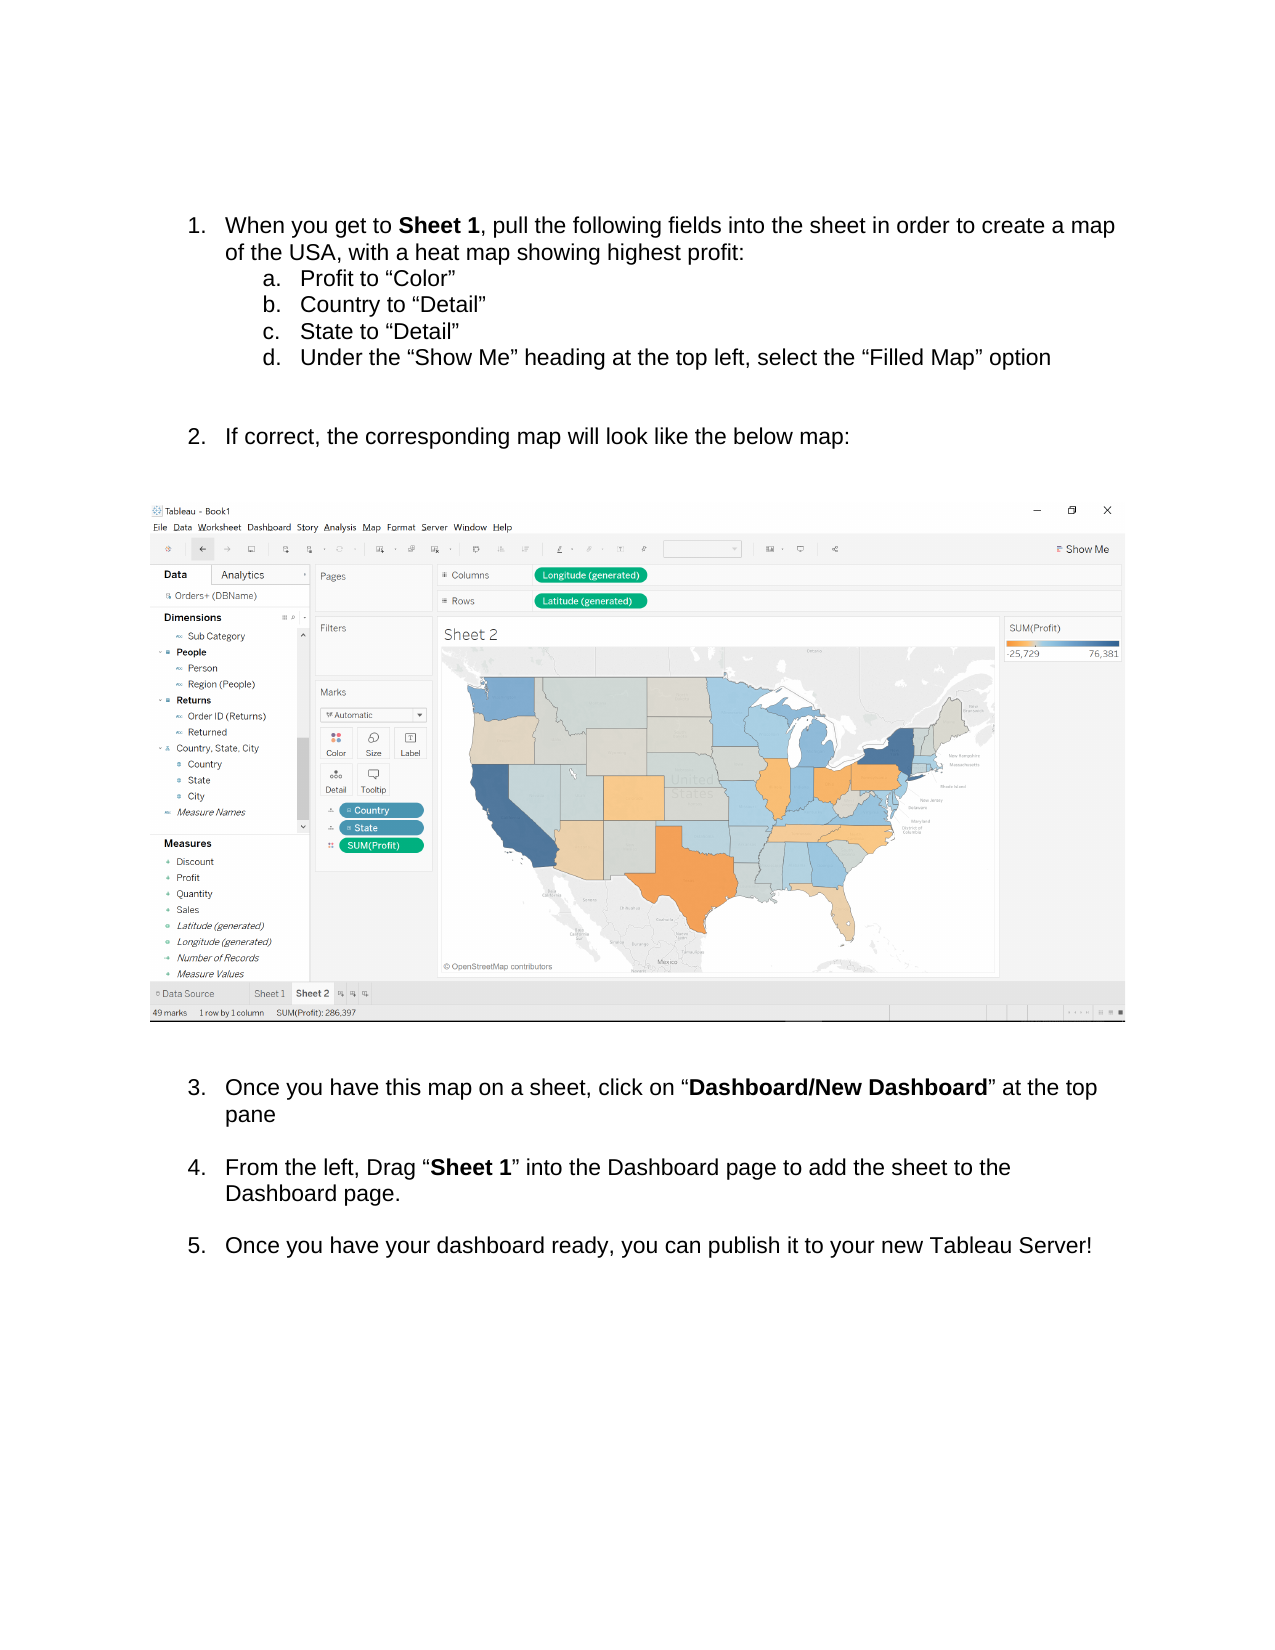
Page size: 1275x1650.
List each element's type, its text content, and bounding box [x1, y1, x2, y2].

list Under the “Show Me” heading at the top left, select the “Filled Map” option [262, 344, 1125, 370]
list Country to “Detail” [262, 291, 1125, 318]
list If correct, the corresponding map will look like the below map: [187, 423, 1125, 449]
picture [150, 502, 1125, 1022]
list When you get to Sheet 1, pull the following fields into the sheet in order to create a map of the USA, with a heat map showing highest profit: [187, 212, 1125, 265]
list Once you have your dashboard ready, you can publish it to your new Tableau Server! [187, 1232, 1125, 1259]
list From the left, Drag “Sheet 1” into the Dashboard page to add the sheet to the Dashboard page. [187, 1153, 1125, 1206]
list Once you have this map on a sheet, click on “Dashboard/New Dashboard” at the top pane [187, 1074, 1125, 1127]
list Profit to “Color” [262, 265, 1125, 291]
list State to “Detail” [262, 318, 1125, 344]
